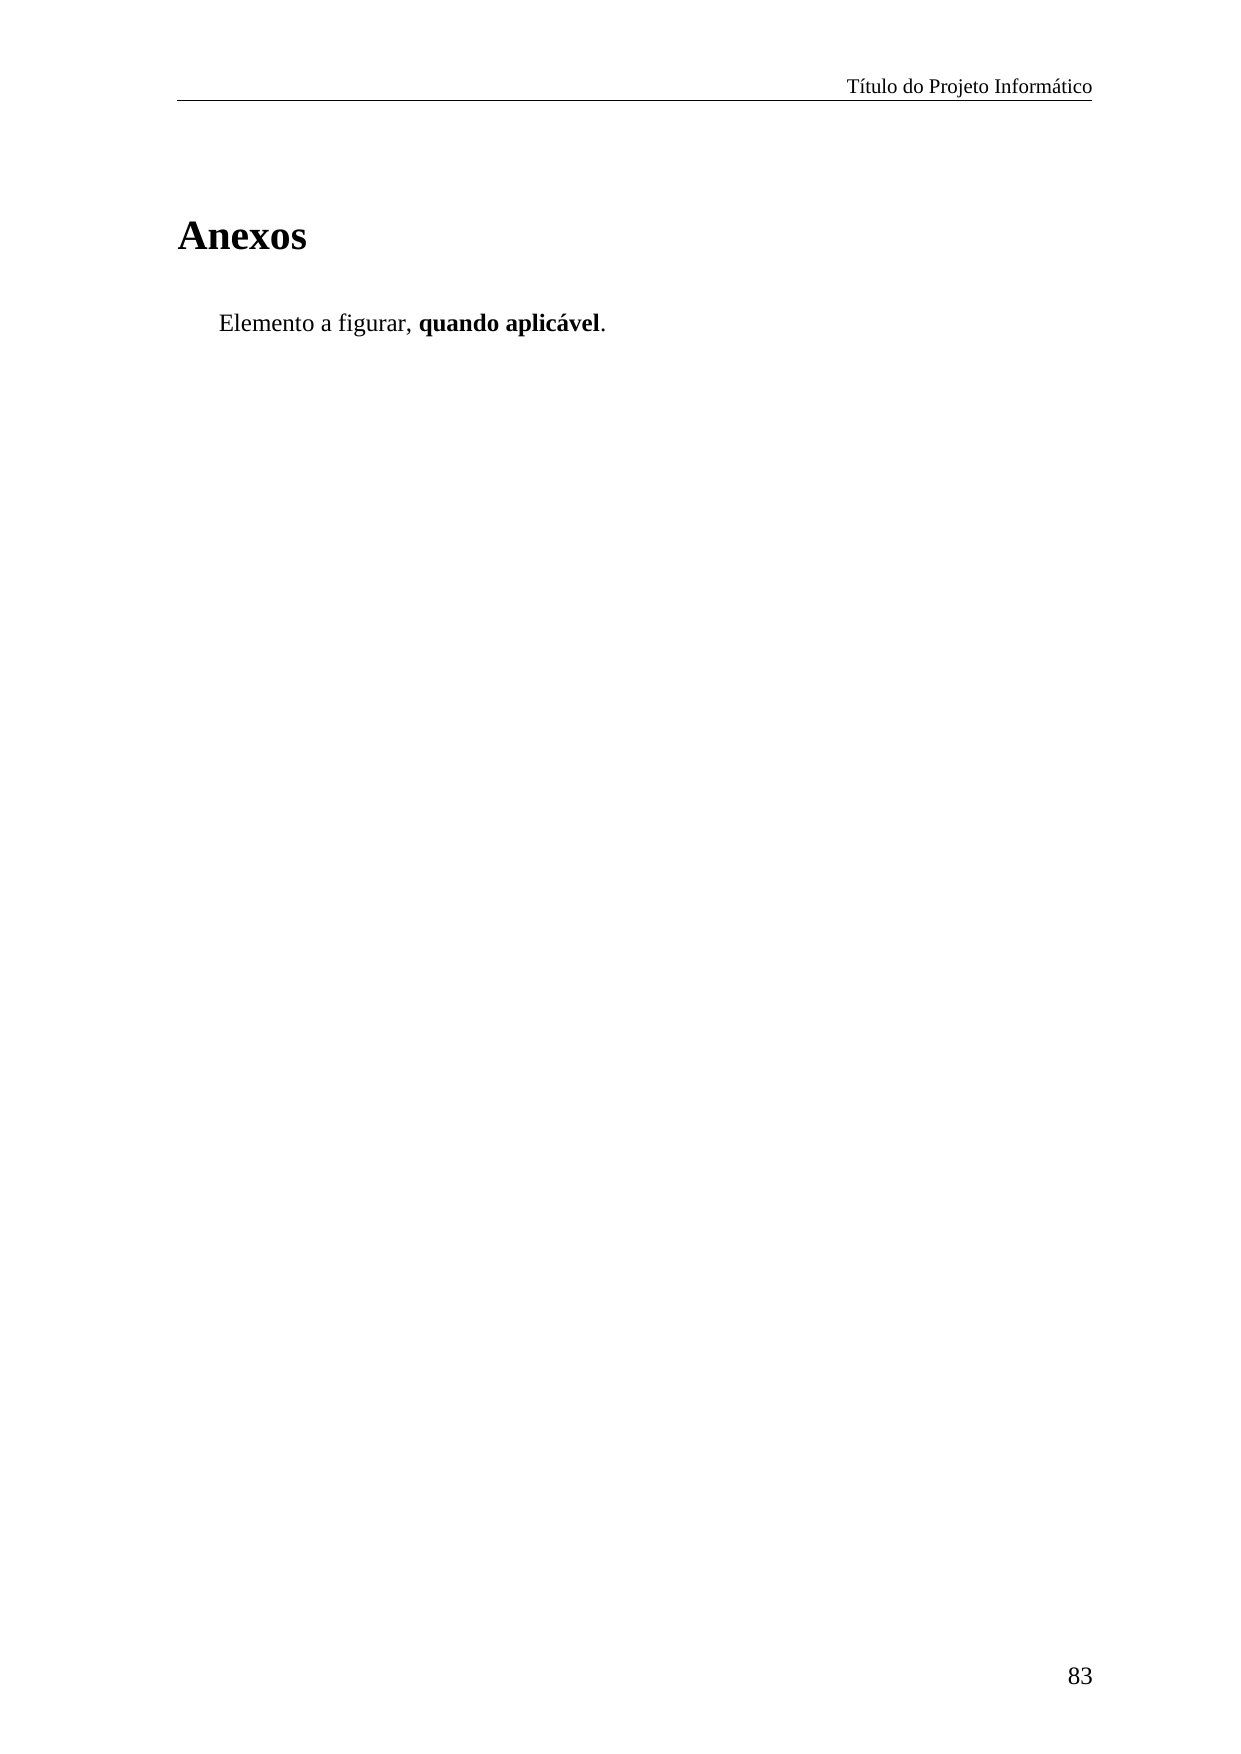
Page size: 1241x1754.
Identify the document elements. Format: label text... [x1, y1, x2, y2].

subtitle Anexos [177, 210, 1092, 258]
text Elemento a figurar, quando aplicável. [177, 308, 1092, 337]
